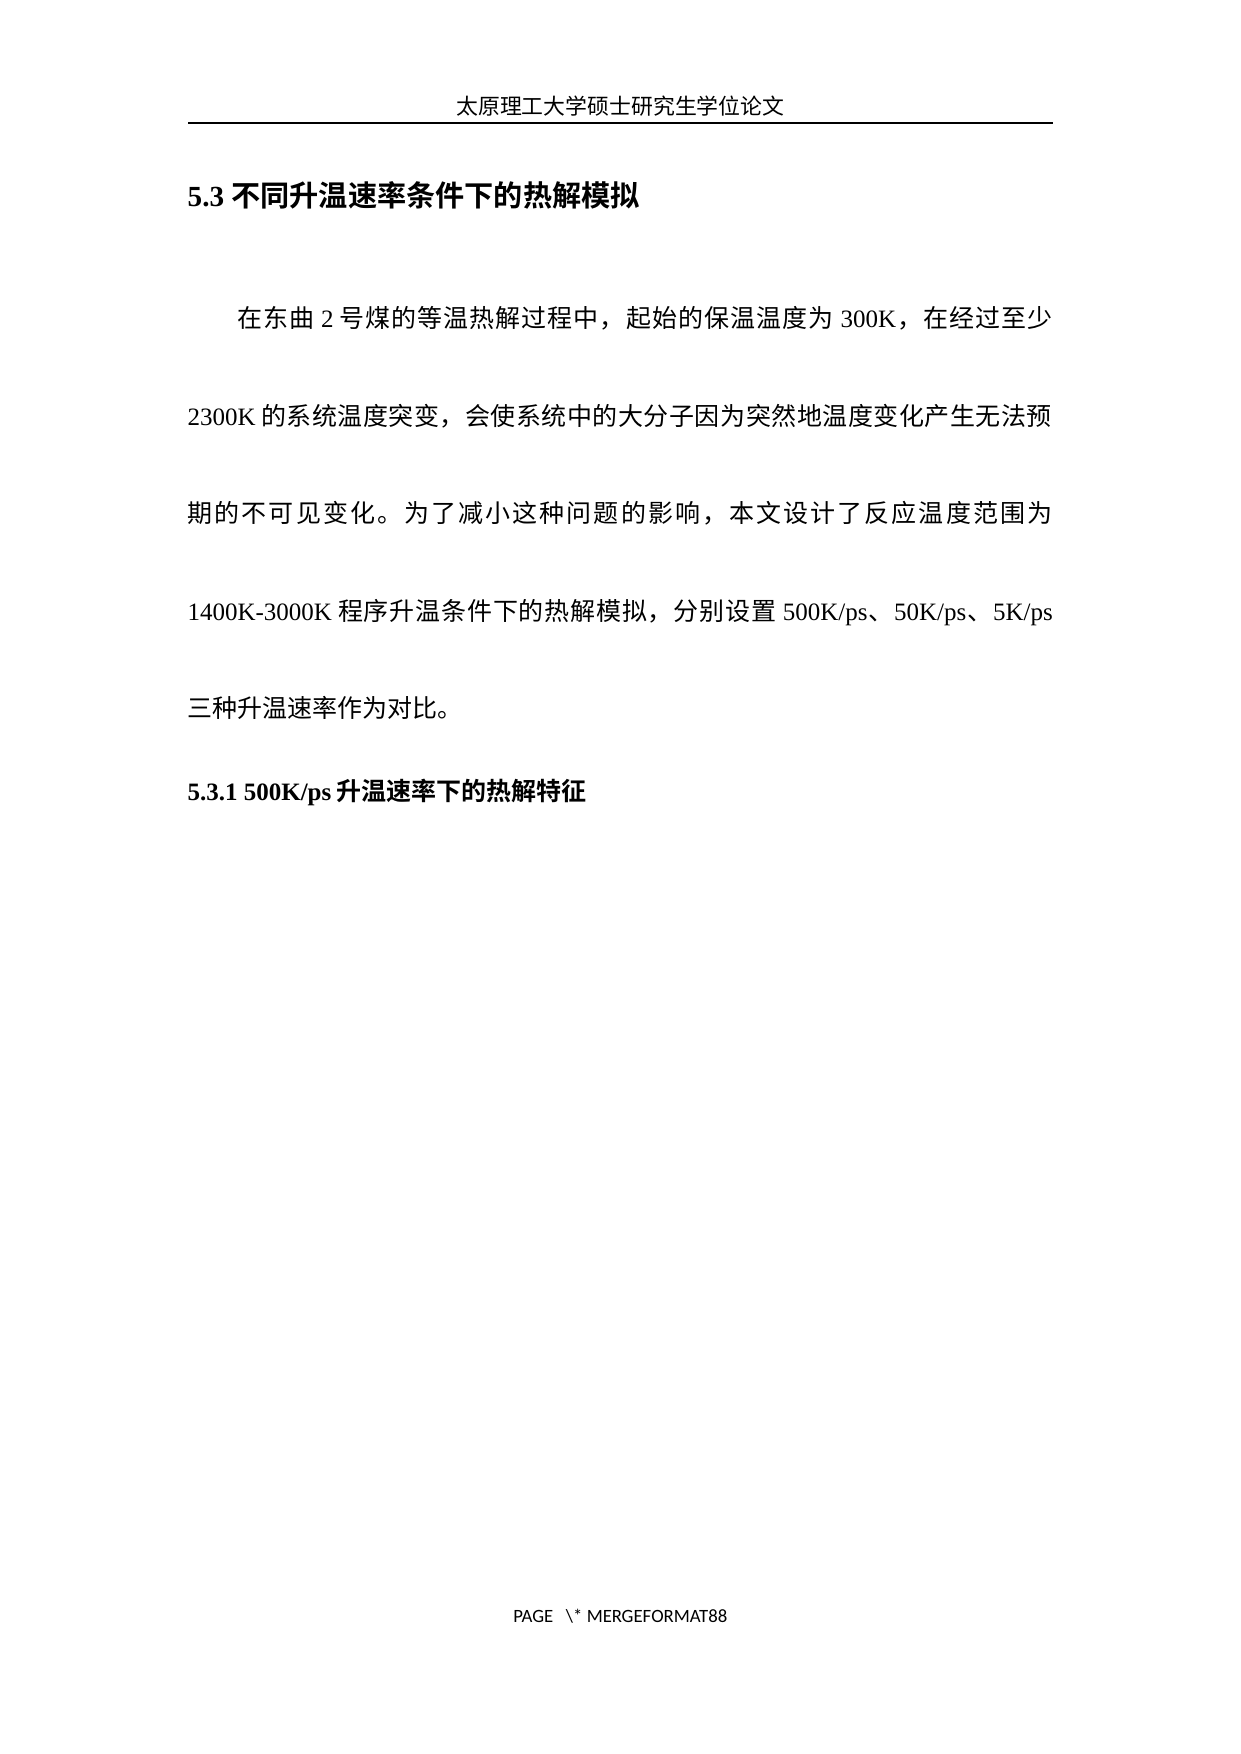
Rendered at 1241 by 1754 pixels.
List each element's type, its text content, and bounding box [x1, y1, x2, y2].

subtitle 5.3 不同升温速率条件下的热解模拟 [187, 161, 1053, 226]
text 在东曲2号煤的等温热解过程中，起始的保温温度为300K，在经过至少2300K的系统温度突变，会使系统中的大分子因为突然地温度变化产生无法预期的不可见变化。为了减小这种问题的影响，本文设计了反应温度范围为1400K-3000K程序升温条件下的热解模拟，分别设置500K/ps、50K/ps、5K/ps三种升温速率作为对比。 [187, 284, 1053, 739]
text 5.3.1 500K/ps升温速率下的热解特征 [187, 757, 1053, 822]
